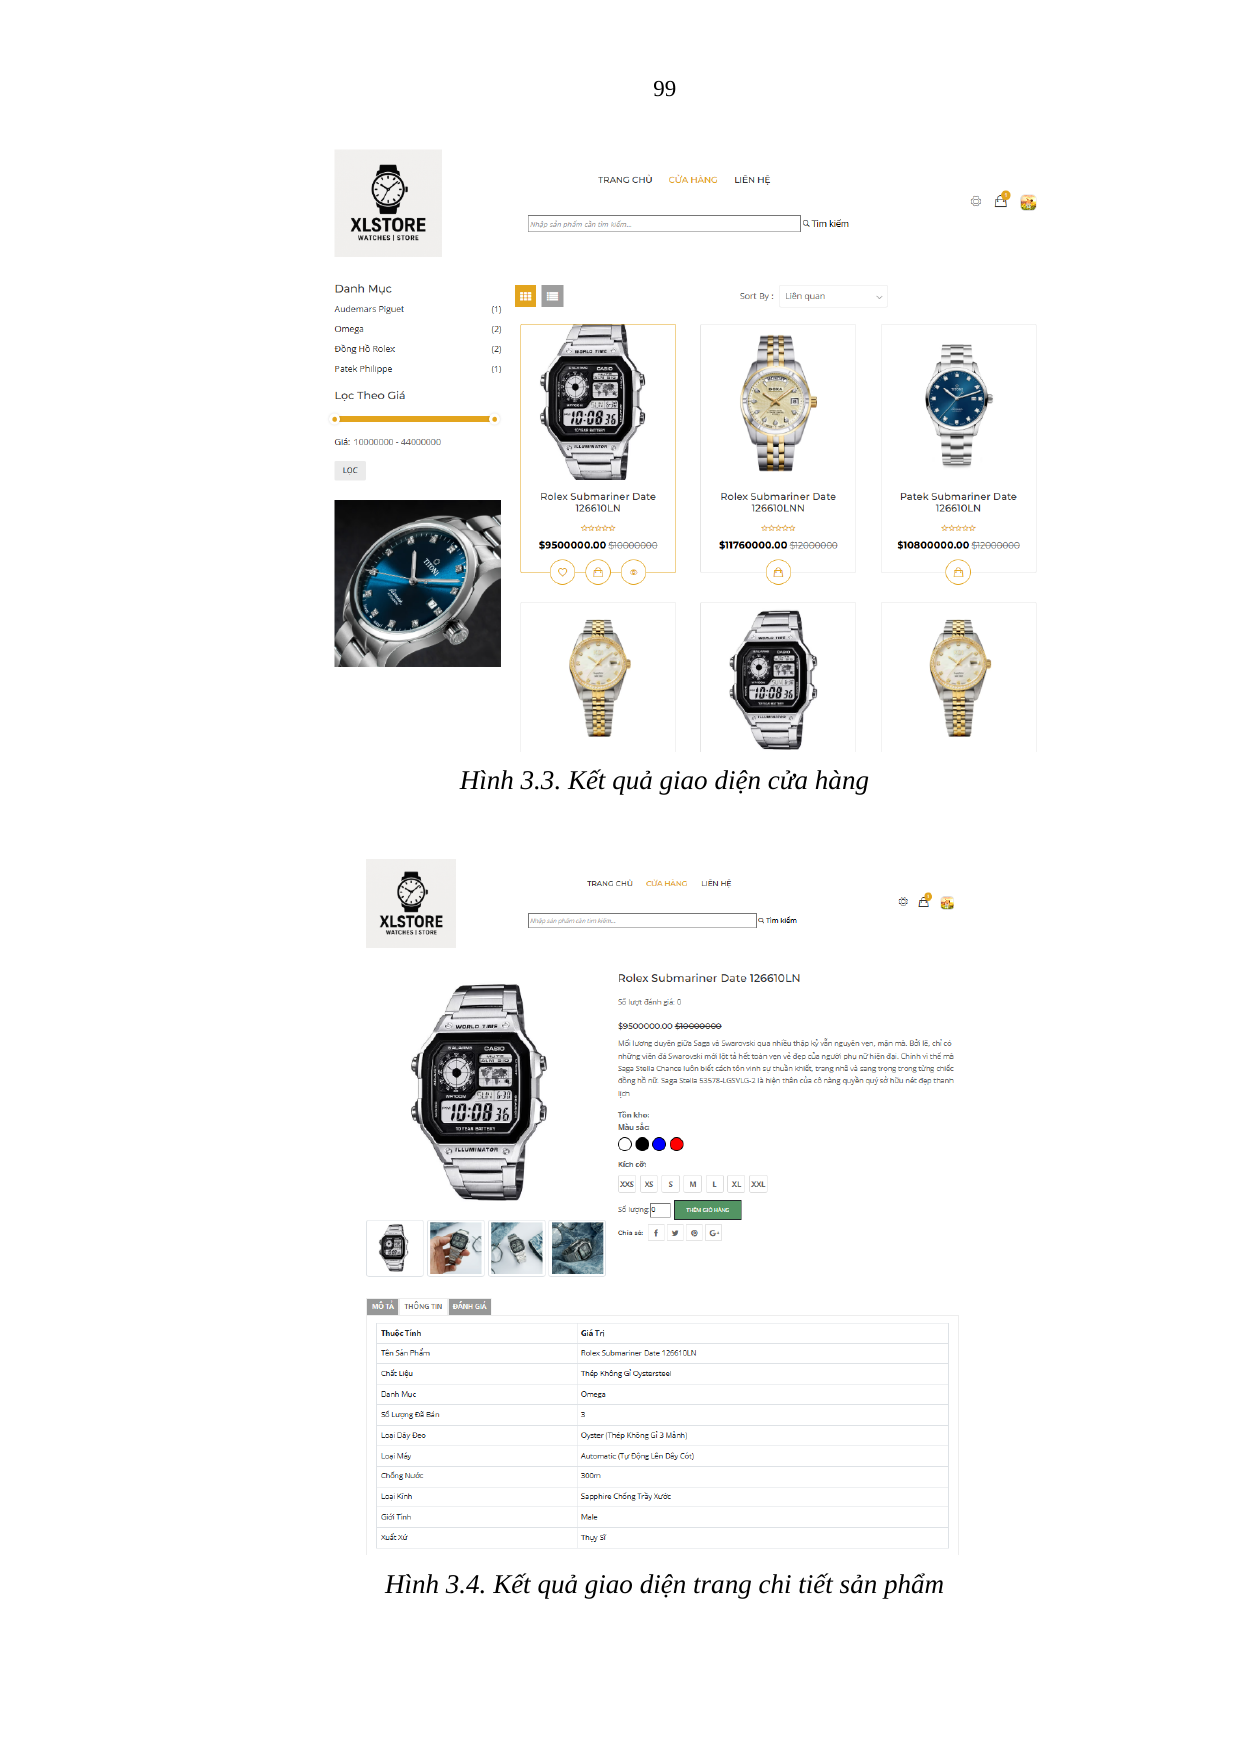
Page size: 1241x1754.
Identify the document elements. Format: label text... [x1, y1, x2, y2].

text Hình 3.4. Kết quả giao diện trang chi tiết sản phẩm [207, 1568, 1122, 1599]
text Hình 3.3. Kết quả giao diện cửa hàng [207, 764, 1122, 795]
picture [280, 857, 1049, 1555]
picture [261, 147, 1068, 752]
